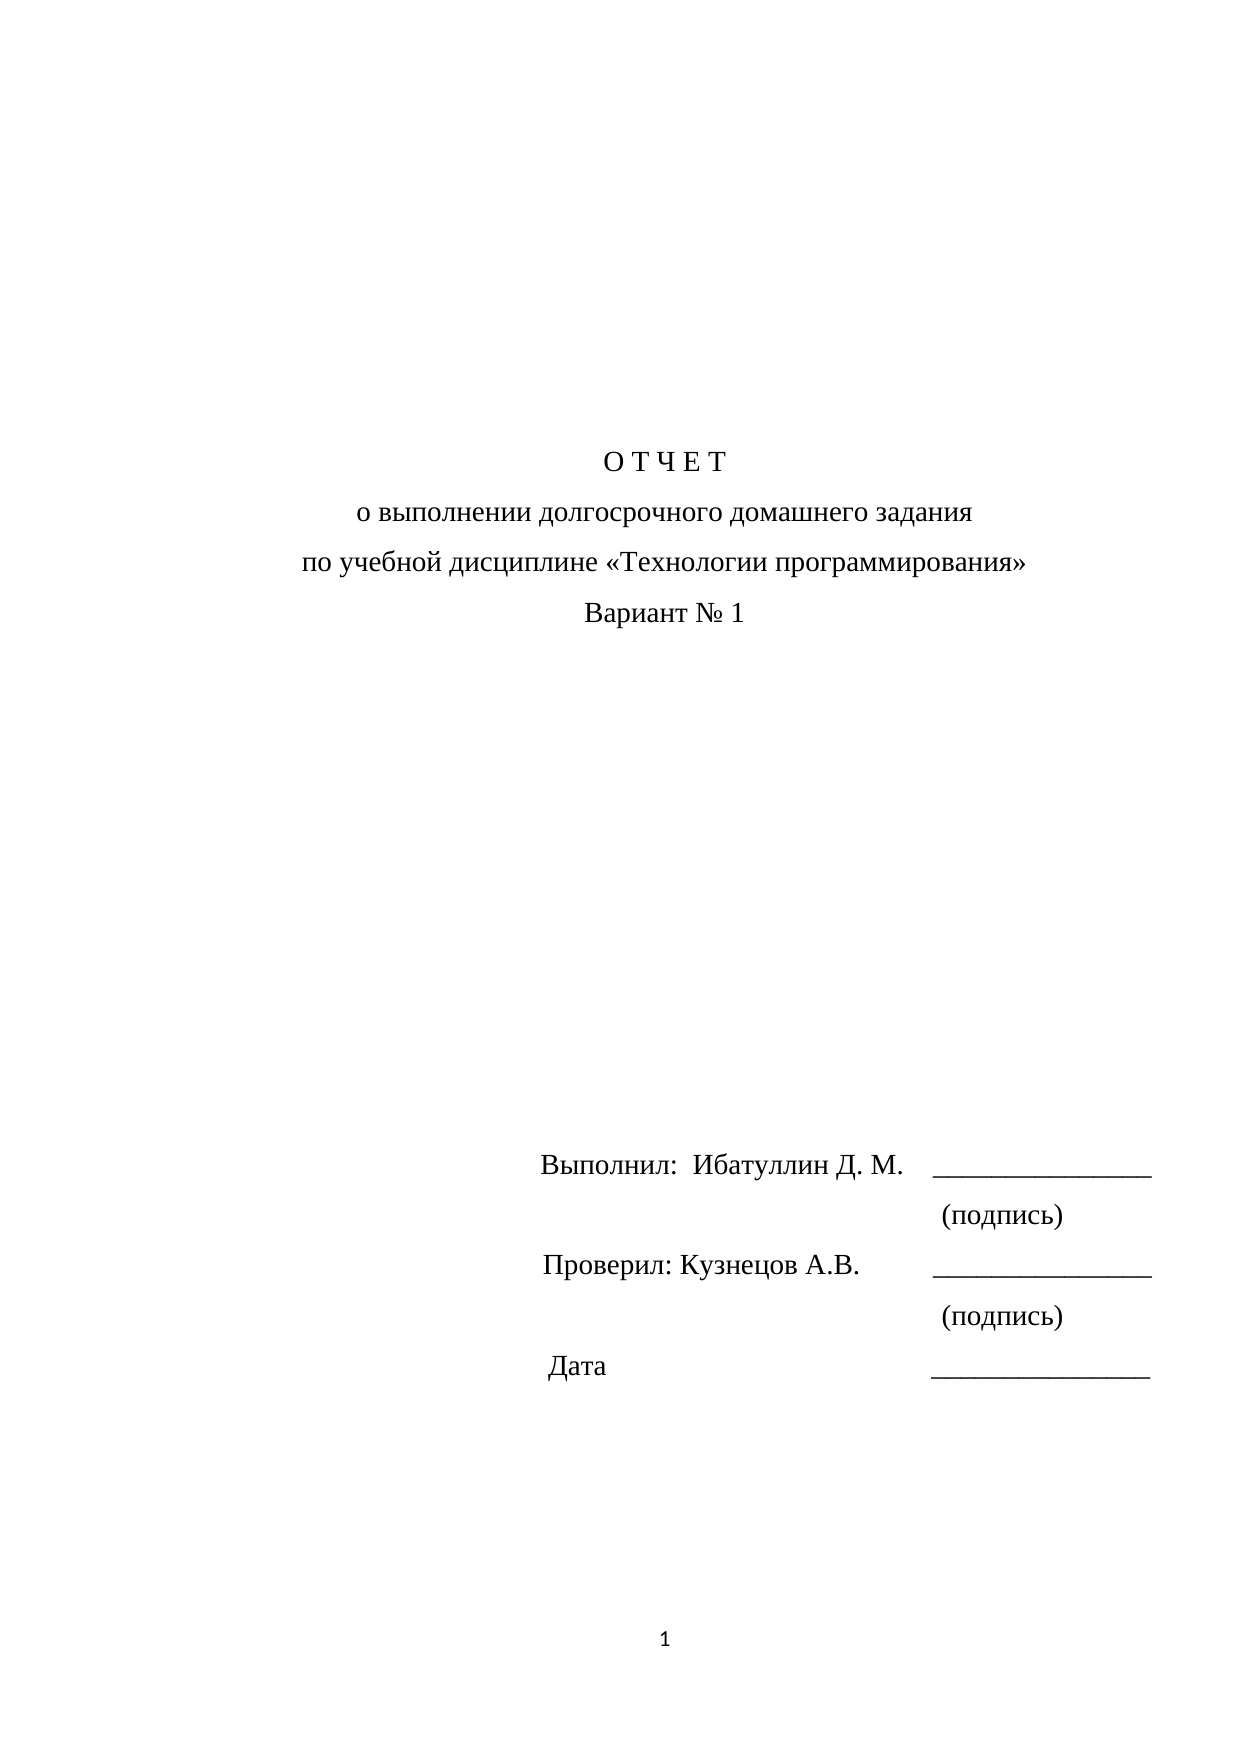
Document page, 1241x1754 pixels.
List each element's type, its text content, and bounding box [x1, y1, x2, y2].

text Вариант № 1 [177, 595, 1152, 628]
text Проверил: Кузнецов А.В. _______________ [177, 1247, 1152, 1281]
text о выполнении долгосрочного домашнего задания [177, 494, 1152, 528]
text Дата _______________ [546, 1348, 1152, 1381]
text О Т Ч Е Т [177, 444, 1152, 478]
text по учебной дисциплине «Технологии программирования» [177, 544, 1152, 578]
text Выполнил: Ибатуллин Д. М. _______________ [177, 1147, 1152, 1181]
text (подпись) [177, 1298, 1063, 1331]
text (подпись) [177, 1197, 1063, 1231]
